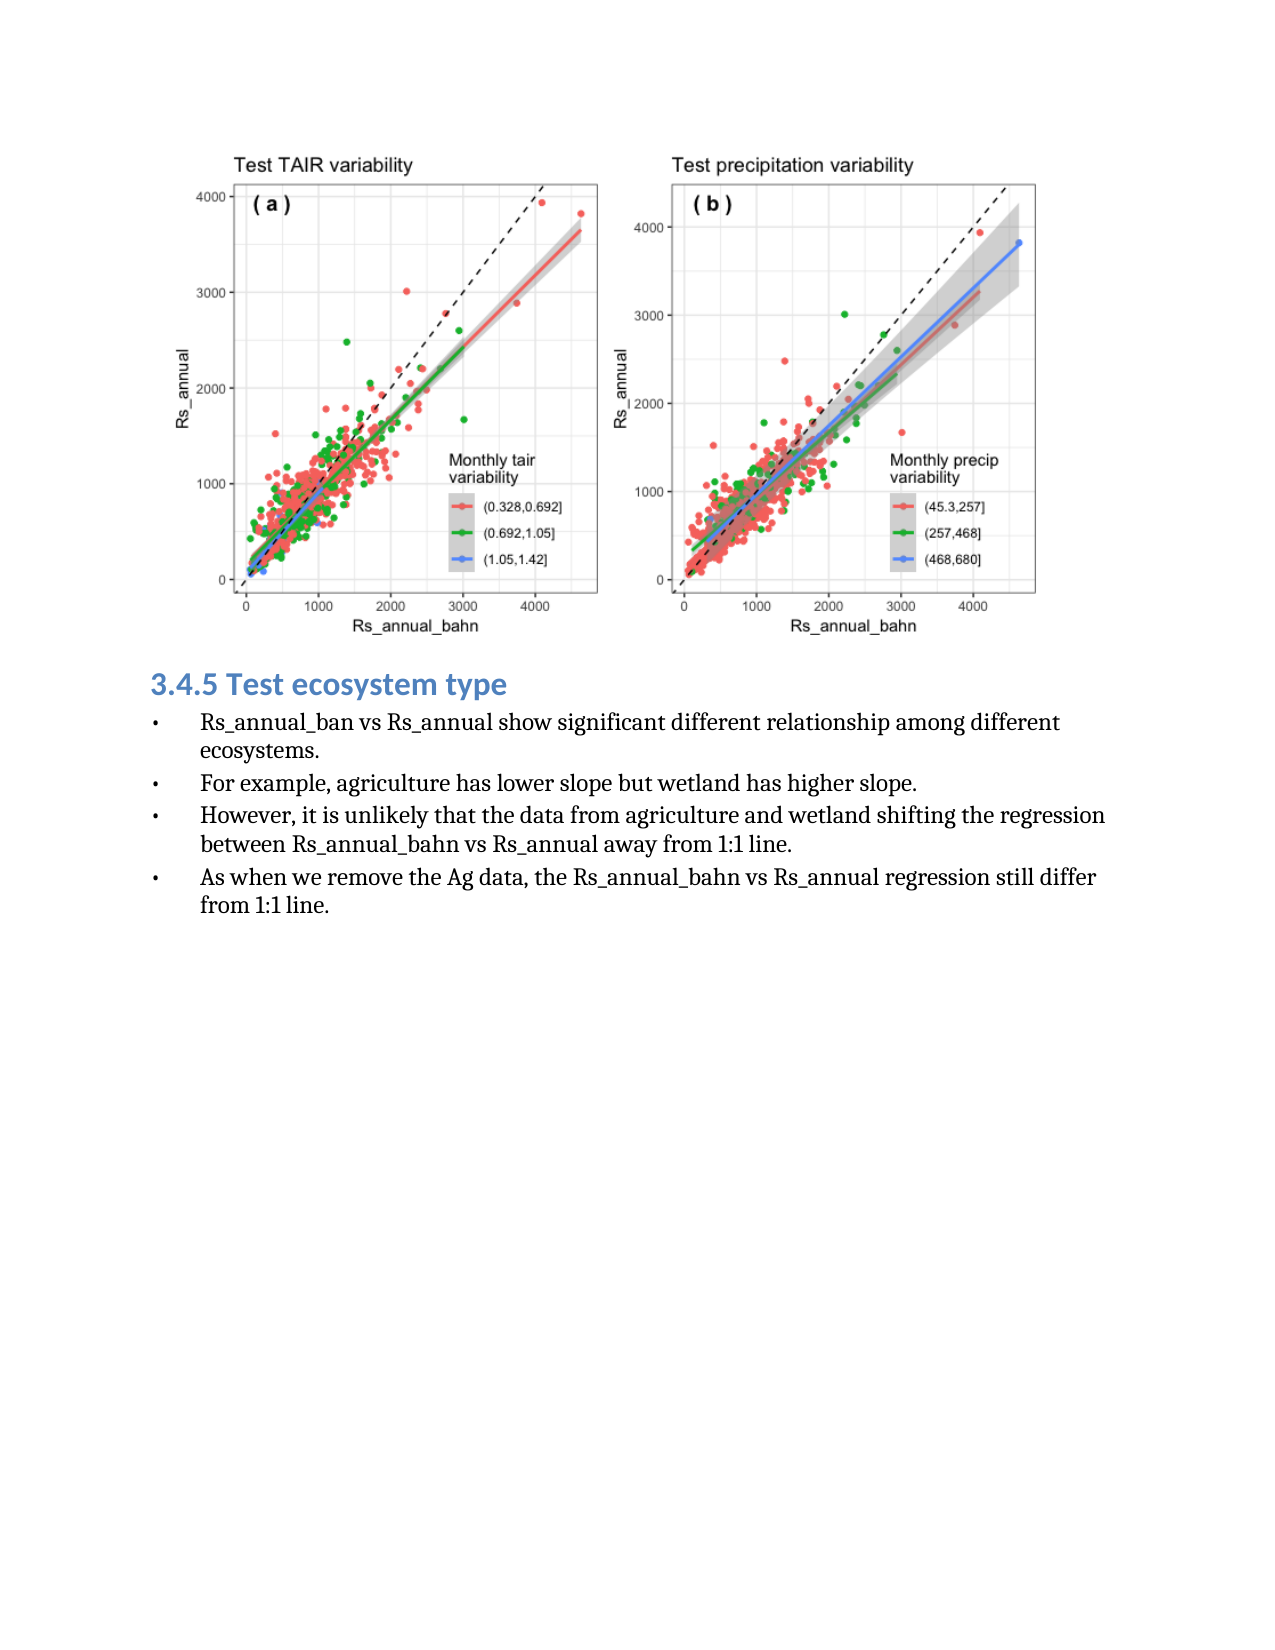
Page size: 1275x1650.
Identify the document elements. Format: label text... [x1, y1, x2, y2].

picture [168, 150, 1044, 643]
list However, it is unlikely that the data from agriculture and wetland shifting the regression between Rs_annual_bahn vs Rs_annual away from 1:1 line. [150, 801, 1125, 859]
list As when we remove the Ag data, the Rs_annual_bahn vs Rs_annual regression still differ from 1:1 line. [150, 862, 1125, 920]
list For example, agriculture has lower slope but wetland has higher slope. [150, 769, 1125, 797]
subtitle 3.4.5 Test ecosystem type [150, 663, 1125, 704]
list Rs_annual_ban vs Rs_annual show significant different relationship among different ecosystems. [150, 707, 1125, 765]
